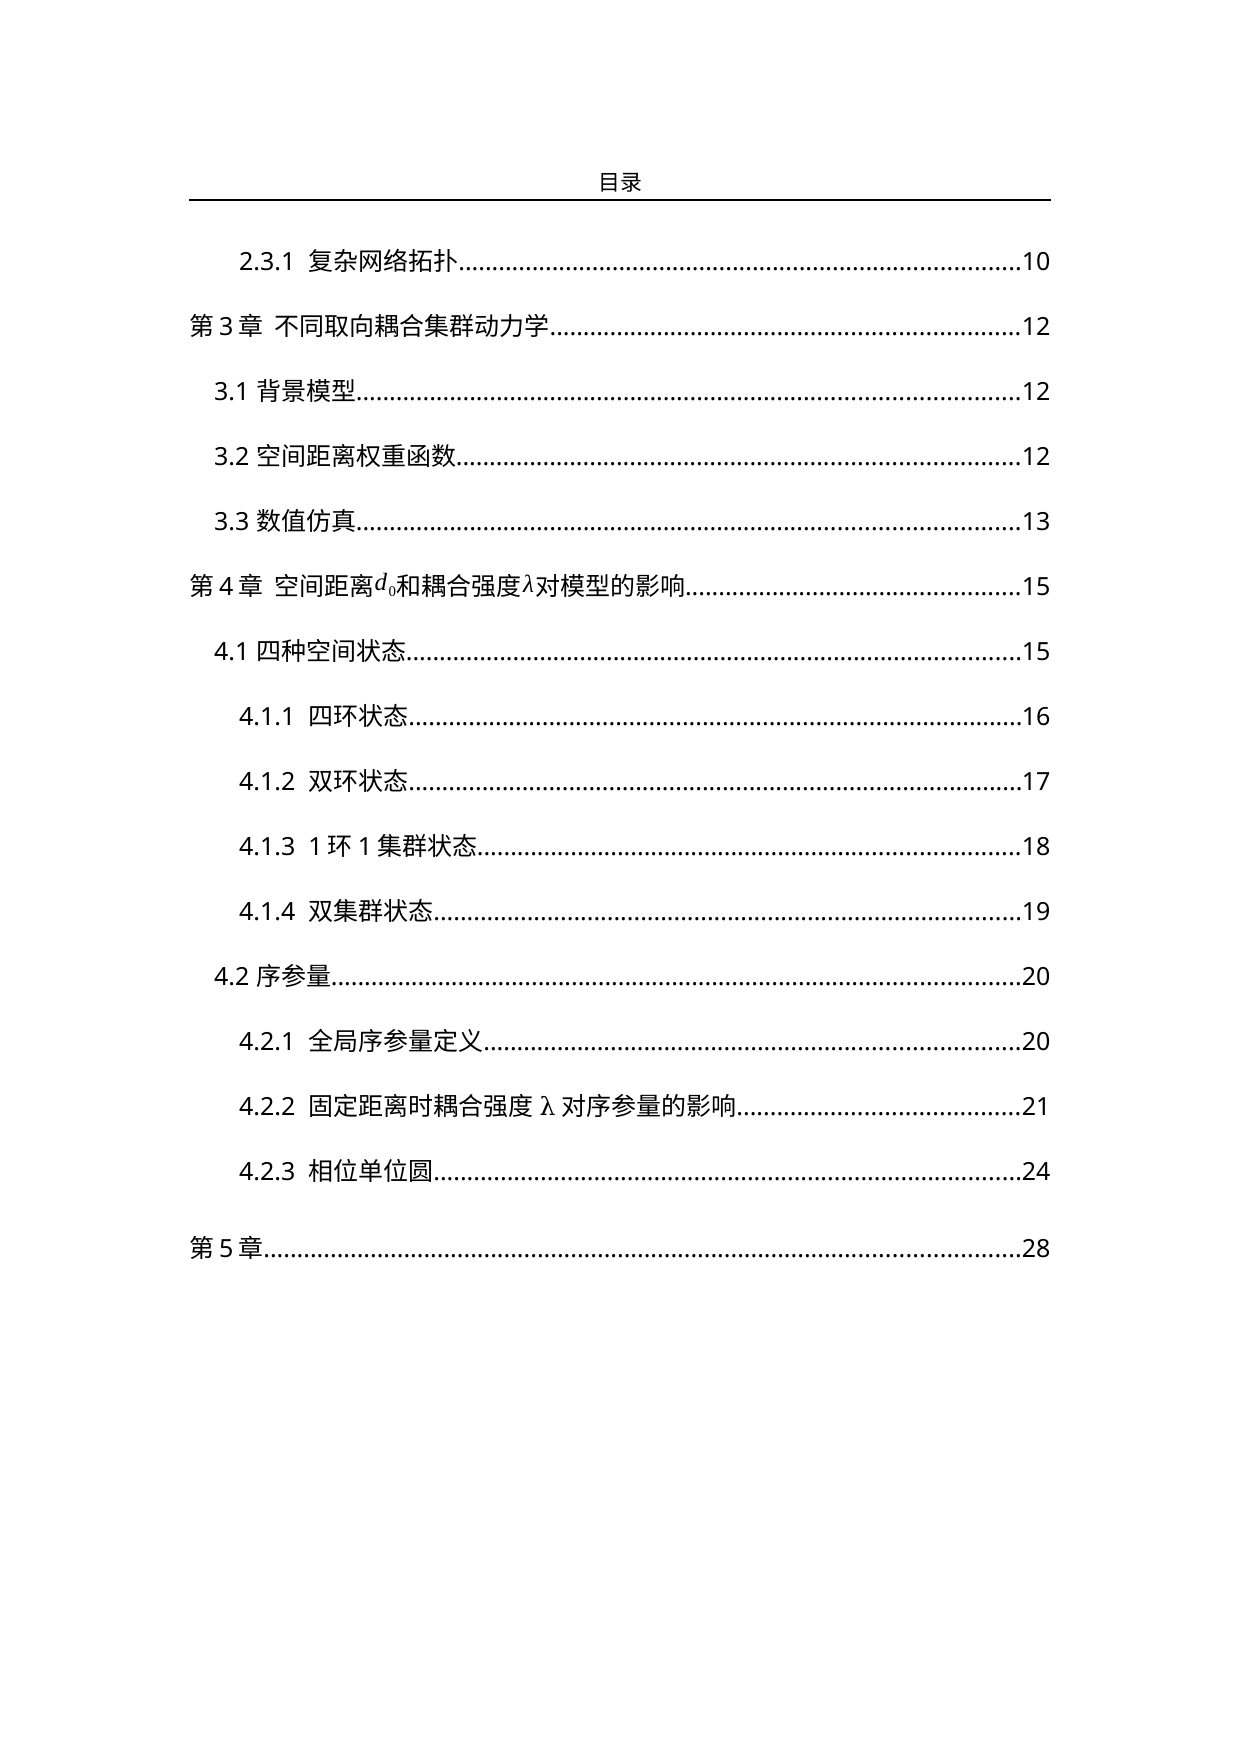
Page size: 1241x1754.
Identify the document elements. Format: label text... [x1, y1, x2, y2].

text 4.1.1 四环状态 16 [189, 682, 1051, 747]
text 4.2.1 全局序参量定义 20 [189, 1007, 1051, 1072]
text 4.1.3 1环1集群状态 18 [189, 812, 1051, 877]
text 4.1 四种空间状态 15 [189, 617, 1051, 682]
text 3.1 背景模型 12 [189, 357, 1051, 422]
text 4.1.4 双集群状态 19 [189, 877, 1051, 942]
text 第3章 不同取向耦合集群动力学 12 [189, 292, 1051, 357]
text 第4章 空间距离和耦合强度对模型的影响 15 [189, 552, 1051, 617]
text 3.2 空间距离权重函数 12 [189, 422, 1051, 487]
text 4.2.3 相位单位圆 24 [189, 1137, 1051, 1202]
text 4.2 序参量 20 [189, 942, 1051, 1007]
text 第5章 28 [189, 1214, 1051, 1279]
text 2.3.1 复杂网络拓扑 10 [189, 227, 1051, 292]
text 3.3 数值仿真 13 [189, 487, 1051, 552]
text 4.2.2 固定距离时耦合强度λ对序参量的影响 21 [189, 1072, 1051, 1137]
text 4.1.2 双环状态 17 [189, 747, 1051, 812]
